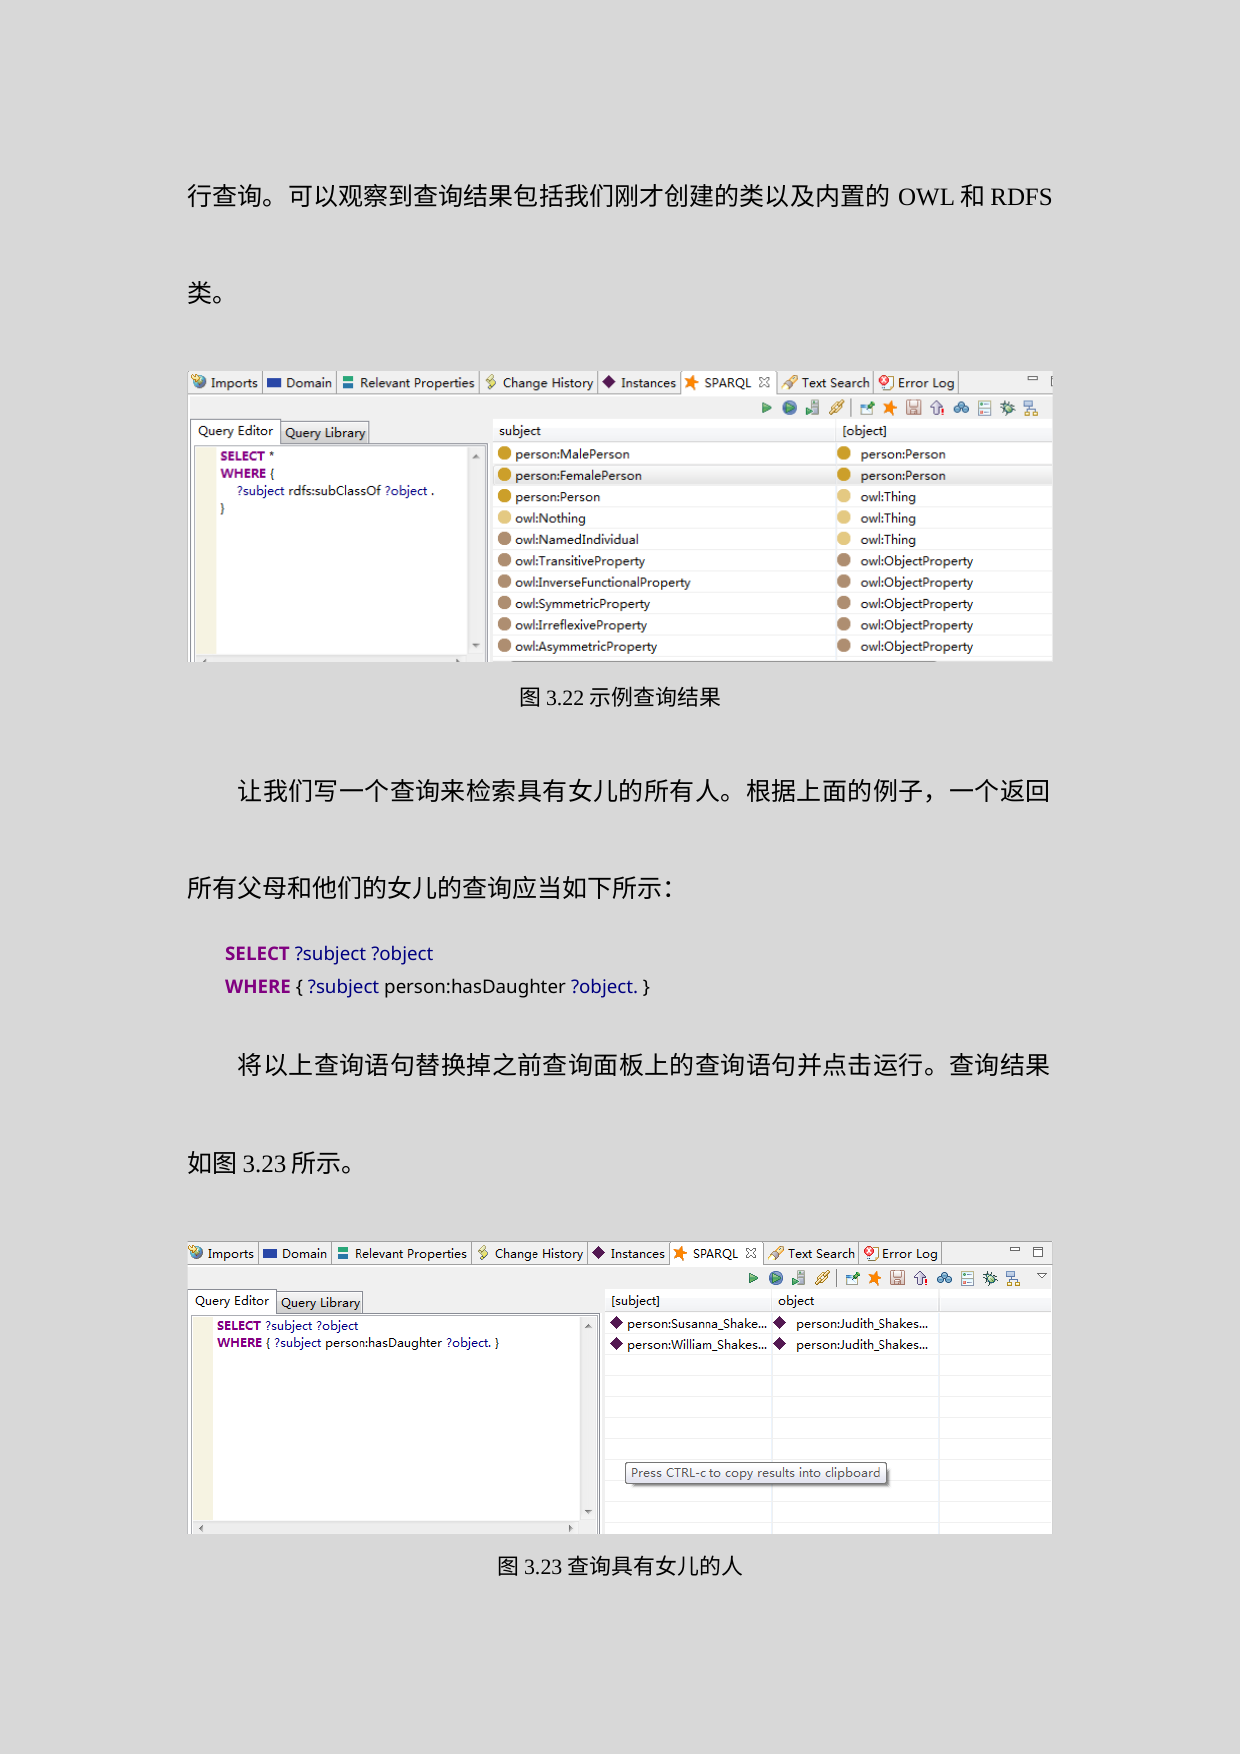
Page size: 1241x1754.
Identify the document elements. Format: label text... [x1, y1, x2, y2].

text 图3.23 查询具有女儿的人 [187, 1549, 1053, 1581]
text 让我们写一个查询来检索具有女儿的所有人。根据上面的例子，一个返回所有父母和他们的女儿的查询应当如下所示： [187, 757, 1053, 919]
picture [187, 1241, 1053, 1534]
text 图3.22 示例查询结果 [187, 679, 1053, 712]
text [187, 162, 1053, 324]
picture [187, 371, 1053, 662]
text 将以上查询语句替换掉之前查询面板上的查询语句并点击运行。查询结果如图3.23所示。 [187, 1031, 1053, 1194]
table_header SELECT ?subject ?object WHERE { ?subject person:hasDaughter ?object. } [176, 937, 1064, 1002]
